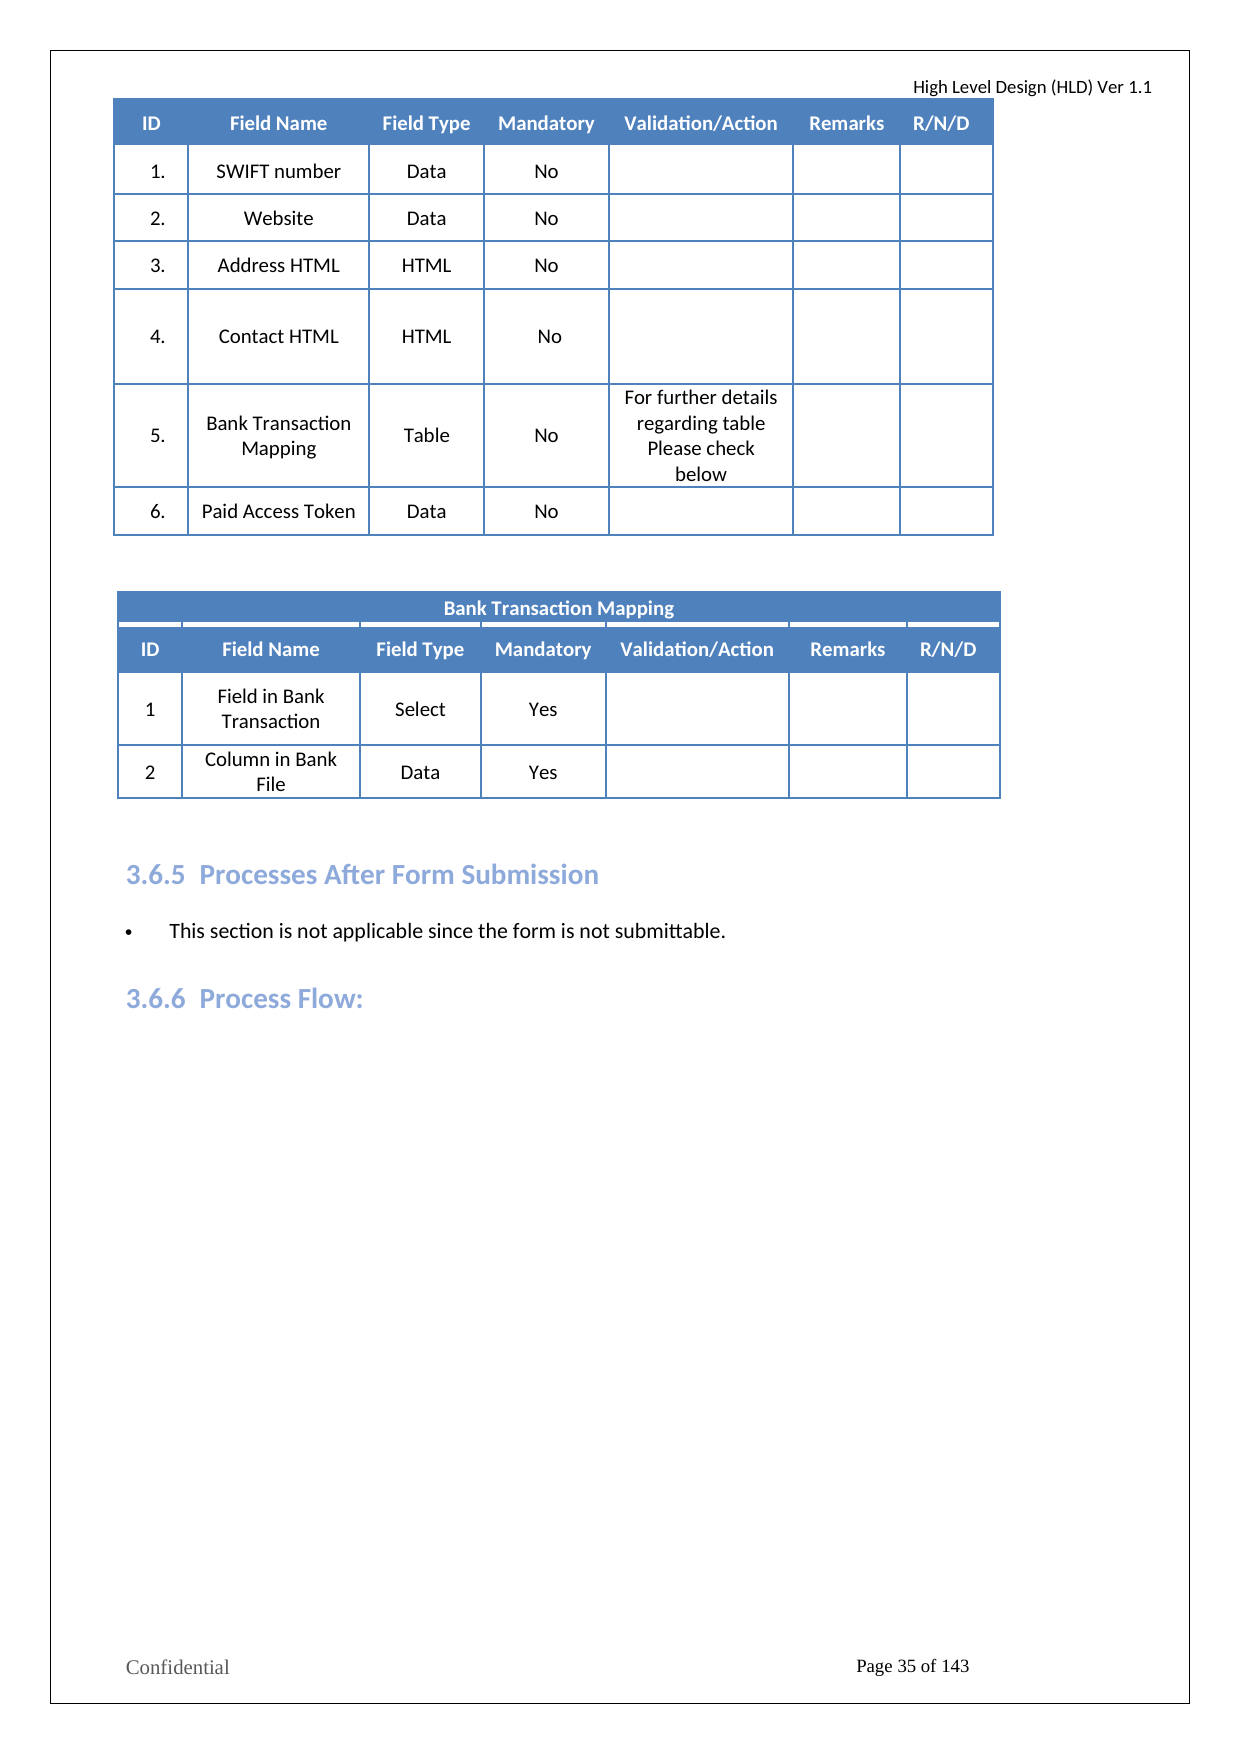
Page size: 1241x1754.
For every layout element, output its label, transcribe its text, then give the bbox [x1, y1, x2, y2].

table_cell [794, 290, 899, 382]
table_header ID [115, 100, 187, 145]
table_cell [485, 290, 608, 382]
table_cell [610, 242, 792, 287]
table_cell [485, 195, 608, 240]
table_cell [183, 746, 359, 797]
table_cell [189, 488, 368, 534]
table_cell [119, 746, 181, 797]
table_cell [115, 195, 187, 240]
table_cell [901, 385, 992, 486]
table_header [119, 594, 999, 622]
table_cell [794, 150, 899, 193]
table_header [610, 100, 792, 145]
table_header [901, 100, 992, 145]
table_header Field Type [370, 100, 483, 145]
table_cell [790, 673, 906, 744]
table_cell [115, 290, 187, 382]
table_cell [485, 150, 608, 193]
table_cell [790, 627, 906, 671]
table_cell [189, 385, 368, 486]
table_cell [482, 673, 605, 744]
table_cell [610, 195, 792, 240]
subtitle Process Flow: [126, 980, 1156, 1015]
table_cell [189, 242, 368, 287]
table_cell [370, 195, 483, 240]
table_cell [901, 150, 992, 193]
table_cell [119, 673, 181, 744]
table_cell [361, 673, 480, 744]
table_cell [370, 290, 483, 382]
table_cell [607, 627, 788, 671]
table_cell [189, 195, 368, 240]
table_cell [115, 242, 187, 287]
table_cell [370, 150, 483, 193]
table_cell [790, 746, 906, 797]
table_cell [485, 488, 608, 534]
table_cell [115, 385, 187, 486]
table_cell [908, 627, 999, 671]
table_header Field Name [189, 100, 368, 145]
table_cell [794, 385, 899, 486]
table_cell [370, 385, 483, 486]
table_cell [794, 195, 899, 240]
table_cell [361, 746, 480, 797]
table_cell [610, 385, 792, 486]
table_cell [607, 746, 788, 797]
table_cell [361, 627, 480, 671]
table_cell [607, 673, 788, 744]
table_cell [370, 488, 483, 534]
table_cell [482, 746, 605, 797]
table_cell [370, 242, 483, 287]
table_header Mandatory [485, 100, 608, 145]
list This section is not applicable since the form is not submittable. [126, 917, 1156, 944]
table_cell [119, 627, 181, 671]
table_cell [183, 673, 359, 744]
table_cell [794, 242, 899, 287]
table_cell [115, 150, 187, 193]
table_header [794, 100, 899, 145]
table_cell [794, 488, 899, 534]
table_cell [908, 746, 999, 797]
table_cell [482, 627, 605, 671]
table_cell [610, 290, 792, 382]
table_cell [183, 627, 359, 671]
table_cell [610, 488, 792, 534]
subtitle Processes After Form Submission [126, 856, 1156, 892]
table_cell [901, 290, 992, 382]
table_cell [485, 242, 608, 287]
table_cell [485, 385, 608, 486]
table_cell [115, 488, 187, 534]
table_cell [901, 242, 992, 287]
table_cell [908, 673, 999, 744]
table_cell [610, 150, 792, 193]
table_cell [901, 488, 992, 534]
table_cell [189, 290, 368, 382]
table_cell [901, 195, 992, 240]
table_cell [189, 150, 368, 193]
